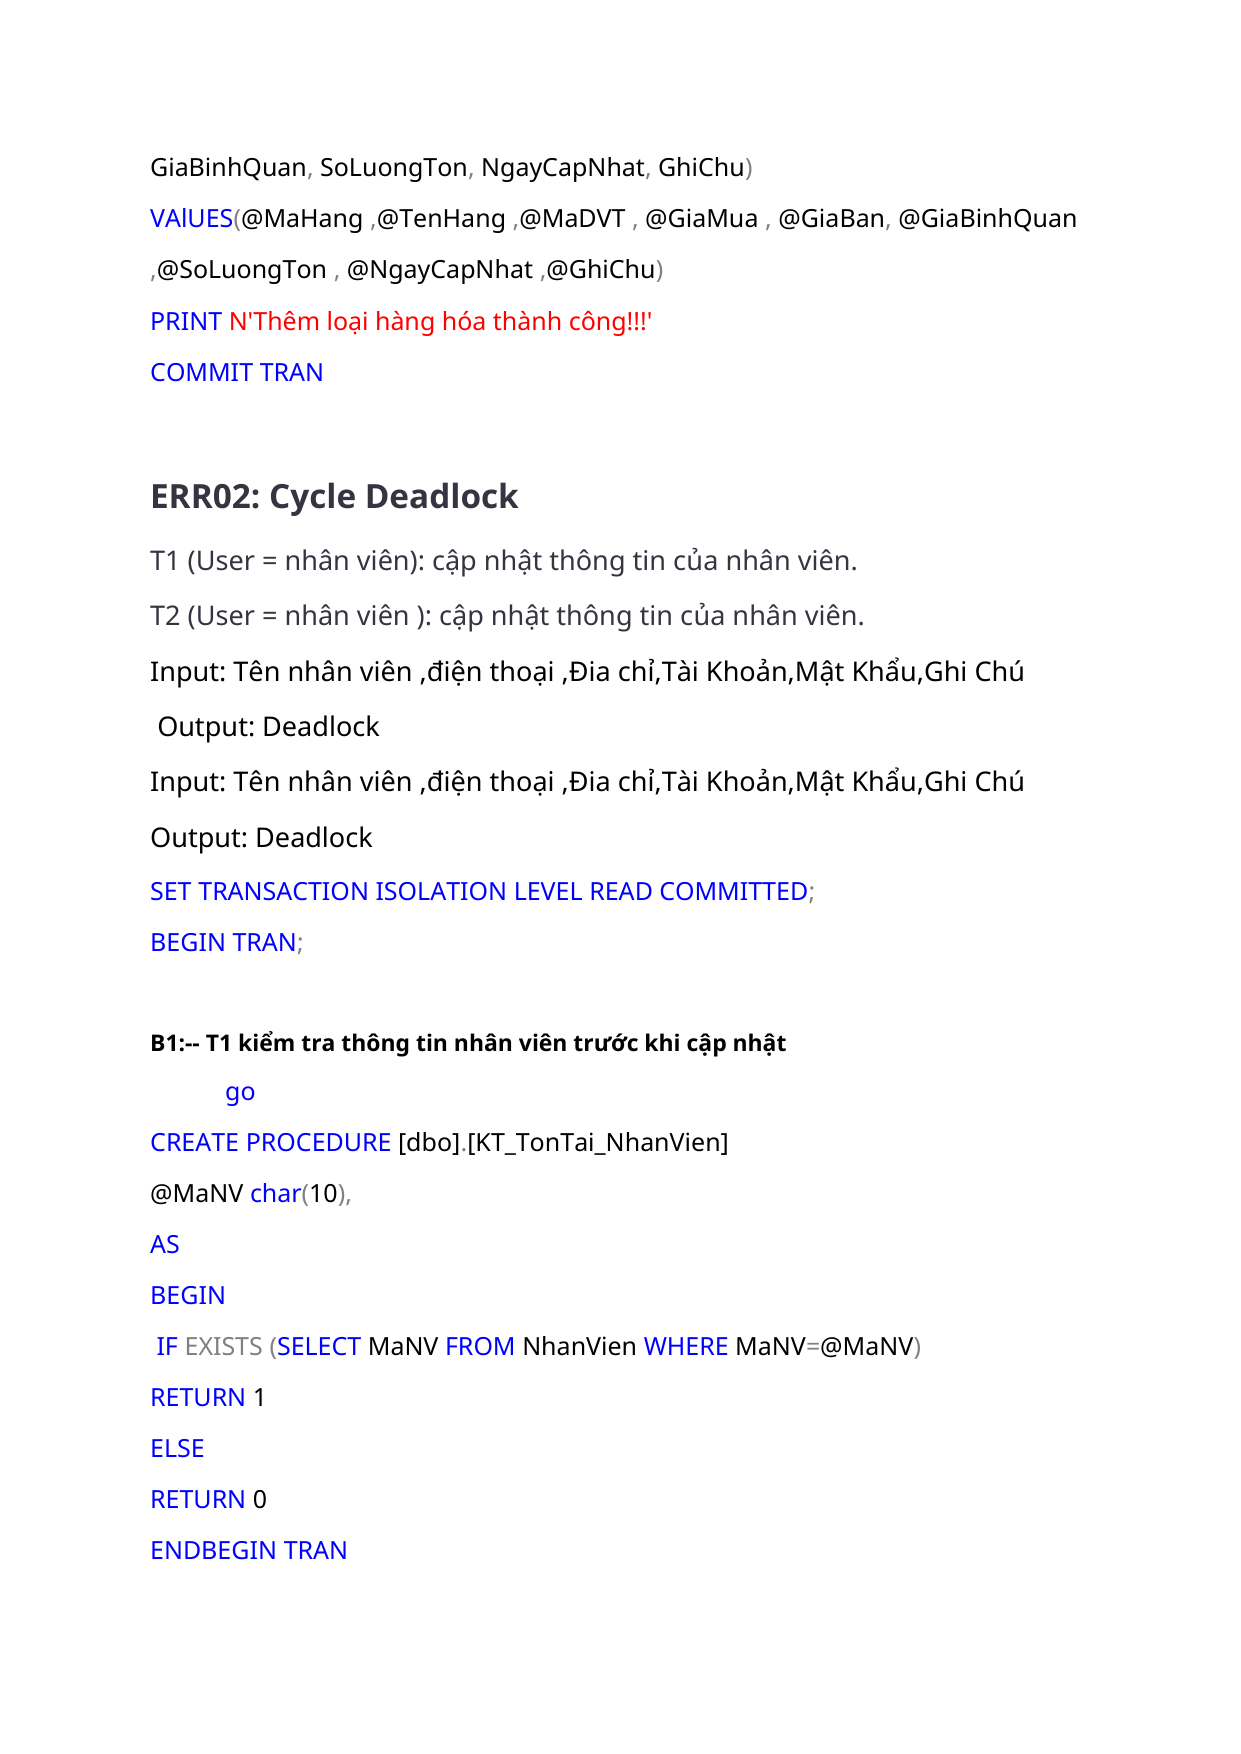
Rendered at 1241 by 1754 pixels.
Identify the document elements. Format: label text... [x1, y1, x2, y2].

text ENDBEGIN TRAN [150, 1533, 1090, 1567]
text @MaNV char(10), [150, 1175, 1090, 1209]
text BEGIN [150, 1277, 1090, 1312]
text BEGIN TRAN; [150, 924, 1090, 958]
text T1 (User = nhân viên): cập nhật thông tin của nhân viên. [150, 541, 1090, 578]
text RETURN 0 [150, 1482, 1090, 1516]
text Output: Deadlock [150, 707, 1090, 744]
text ERR02: Cycle Deadlock [150, 473, 1090, 519]
text IF EXISTS (SELECT MaNV FROM NhanVien WHERE MaNV=@MaNV) [150, 1328, 1090, 1363]
text go [150, 1073, 1090, 1107]
text PRINT N'Thêm loại hàng hóa thành công!!!' [150, 303, 1090, 337]
text Input: Tên nhân viên ,điện thoại ,Đia chỉ,Tài Khoản,Mật Khẩu,Ghi Chú [150, 763, 1090, 799]
text Output: Deadlock [150, 818, 1090, 855]
text VAlUES(@MaHang ,@TenHang ,@MaDVT , @GiaMua , @GiaBan, @GiaBinhQuan ,@SoLuongTon , @NgayCapNhat ,@GhiChu) [150, 201, 1090, 286]
text CREATE PROCEDURE [dbo].[KT_TonTai_NhanVien] [150, 1124, 1090, 1158]
text AS [150, 1226, 1090, 1261]
text Input: Tên nhân viên ,điện thoại ,Đia chỉ,Tài Khoản,Mật Khẩu,Ghi Chú [150, 652, 1090, 689]
text B1:-- T1 kiểm tra thông tin nhân viên trước khi cập nhật [150, 1026, 1090, 1058]
text ELSE [150, 1431, 1090, 1465]
text RETURN 1 [150, 1379, 1090, 1414]
text SET TRANSACTION ISOLATION LEVEL READ COMMITTED; [150, 873, 1090, 907]
text T2 (User = nhân viên ): cập nhật thông tin của nhân viên. [150, 597, 1090, 634]
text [150, 150, 1090, 184]
text COMMIT TRAN [150, 354, 1090, 388]
